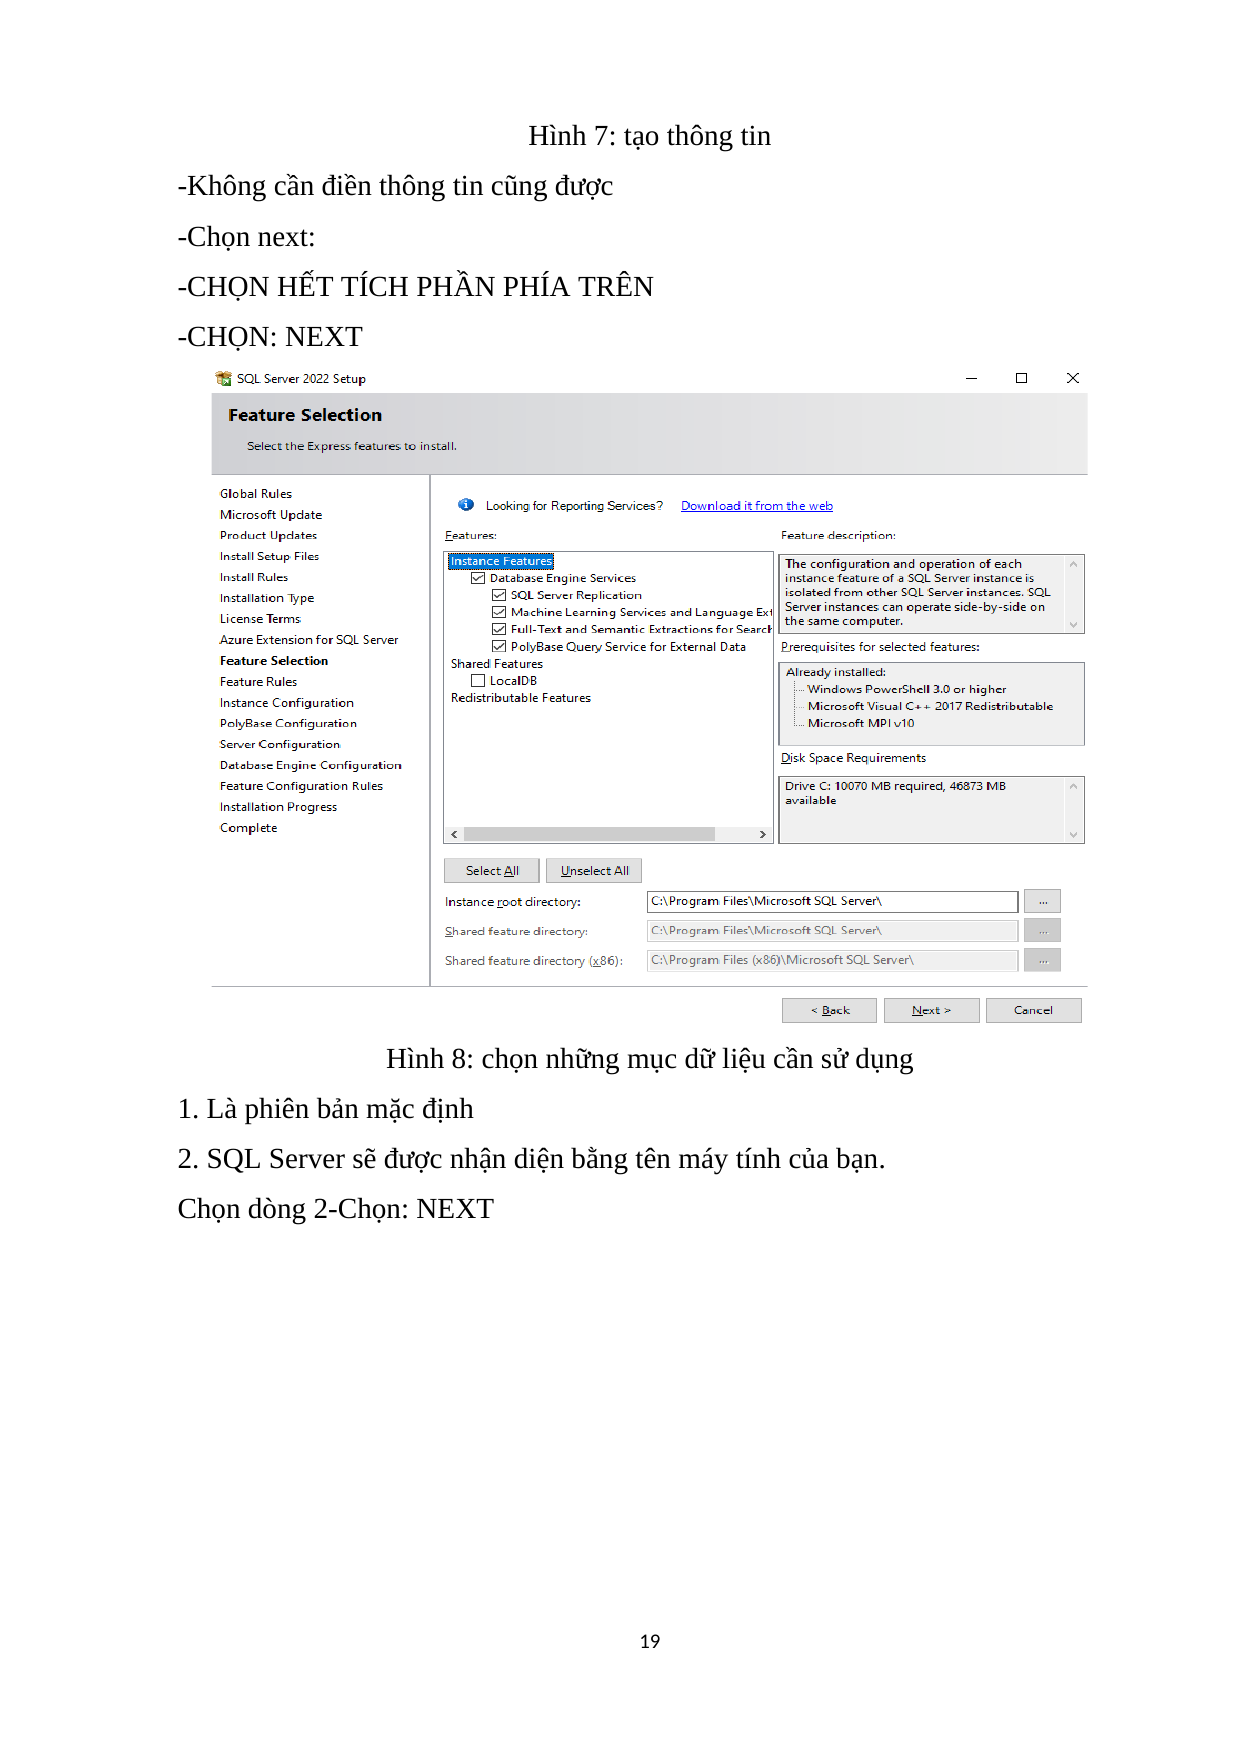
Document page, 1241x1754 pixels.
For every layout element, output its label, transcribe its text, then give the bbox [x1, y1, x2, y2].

text Hình 8: chọn những mục dữ liệu cần sử dụng [177, 1041, 1122, 1074]
text 1. Là phiên bản mặc định [177, 1091, 1122, 1124]
text Hình 7: tạo thông tin [177, 118, 1122, 152]
text Chọn dòng 2-Chọn: NEXT [177, 1192, 1122, 1225]
picture [211, 369, 1088, 1028]
text -Không cần điền thông tin cũng được [177, 168, 1122, 202]
text 2. SQL Server sẽ được nhận diện bằng tên máy tính của bạn. [177, 1141, 1122, 1175]
text -Chọn next: [177, 219, 1122, 252]
text -CHỌN HẾT TÍCH PHẦN PHÍA TRÊN -CHỌN: NEXT [177, 269, 1122, 353]
